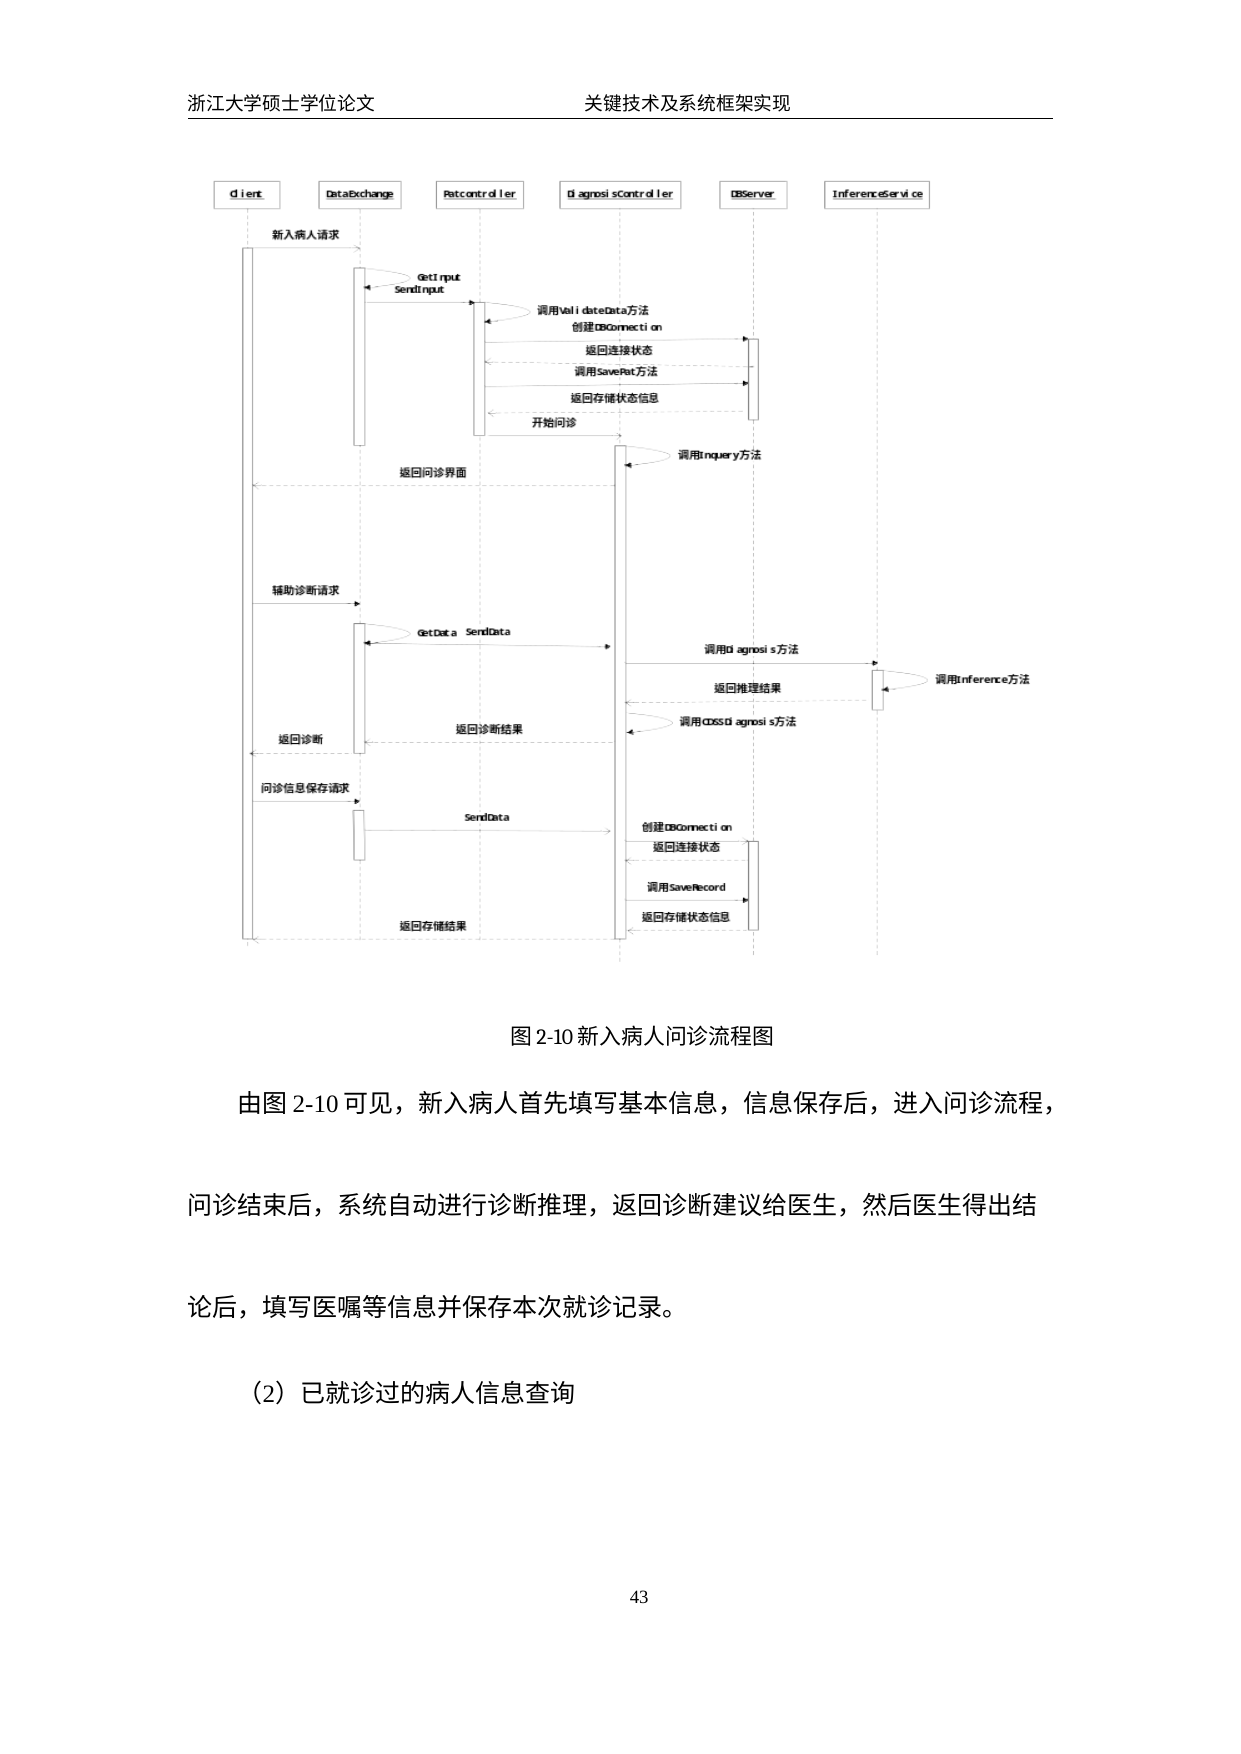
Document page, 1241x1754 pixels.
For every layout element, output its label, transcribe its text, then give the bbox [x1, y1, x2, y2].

text 由图2-10可见，新入病人首先填写基本信息，信息保存后，进入问诊流程，问诊结束后，系统自动进行诊断推理，返回诊断建议给医生，然后医生得出结论后，填写医嘱等信息并保存本次就诊记录。 [187, 1068, 1053, 1340]
text 图2-10新入病人问诊流程图 [187, 1018, 1053, 1052]
text （2）已就诊过的病人信息查询 [187, 1358, 1053, 1426]
